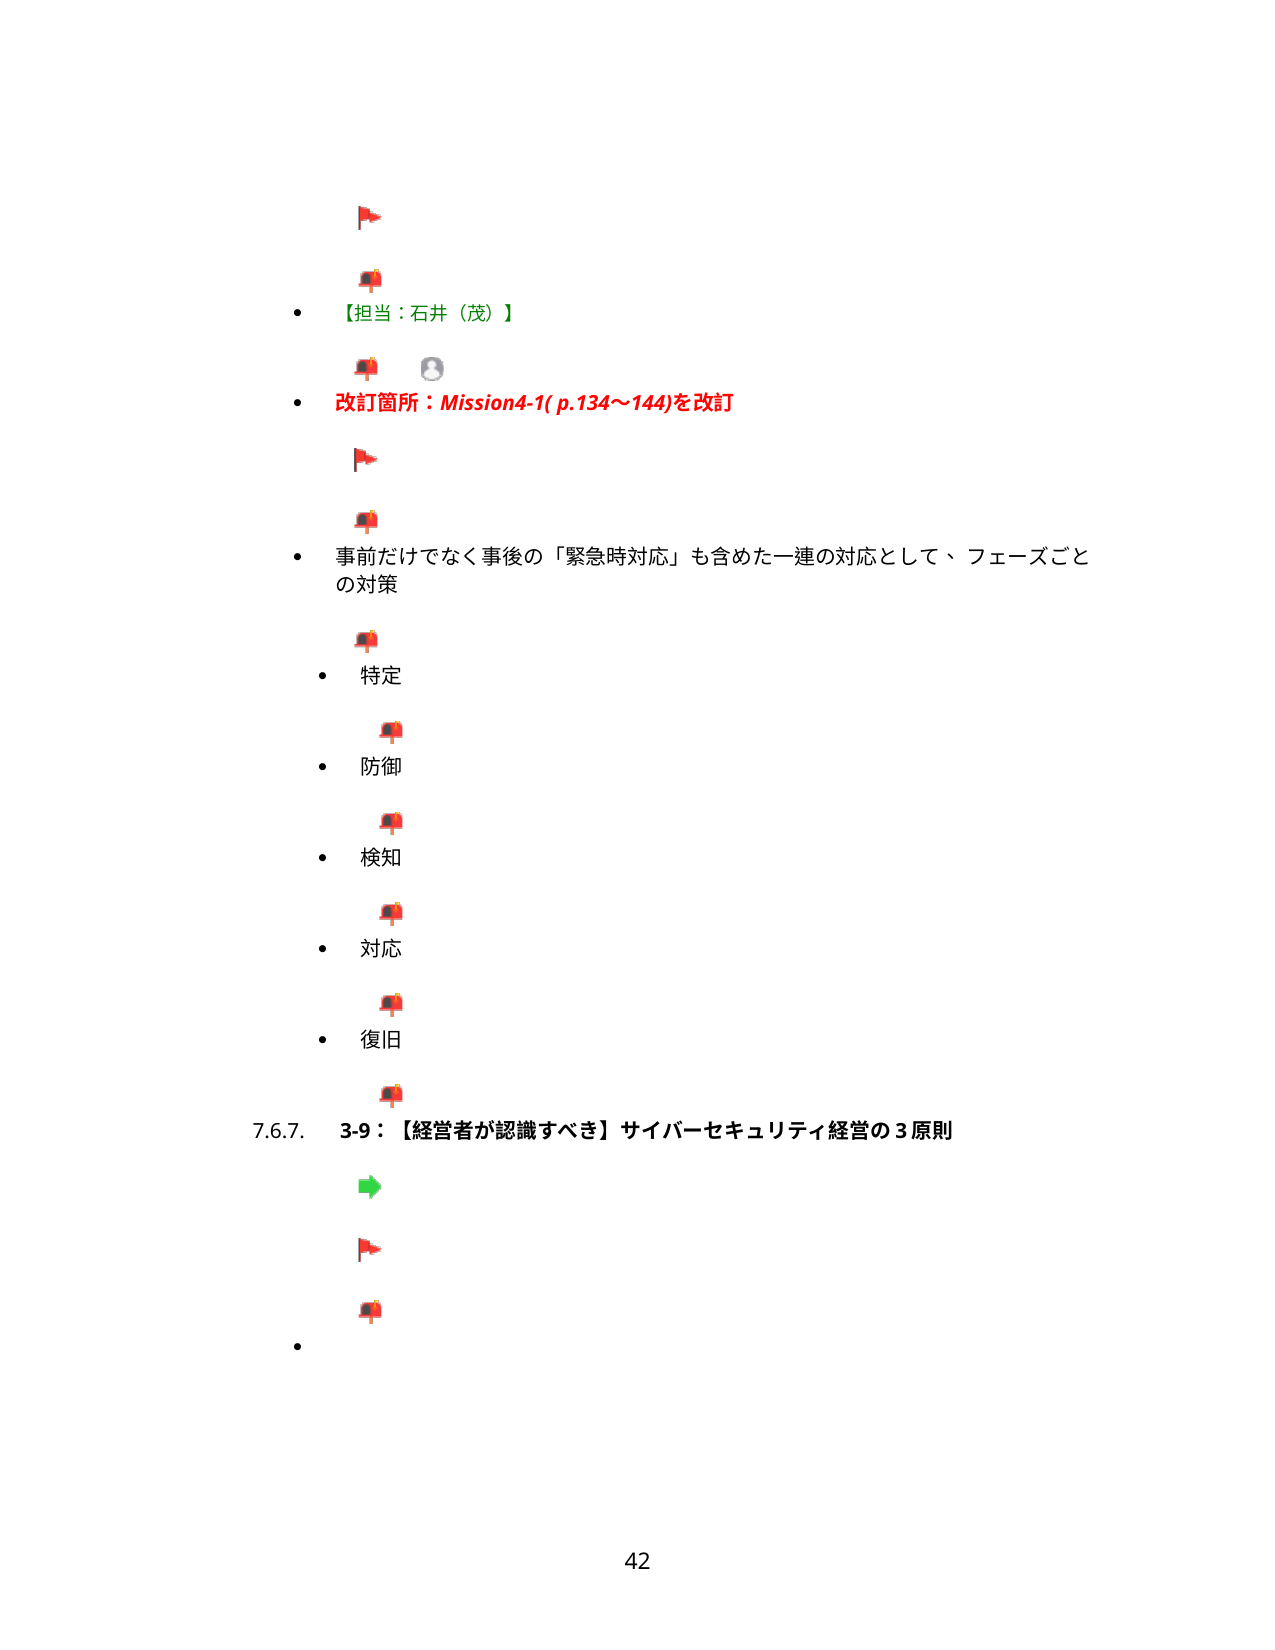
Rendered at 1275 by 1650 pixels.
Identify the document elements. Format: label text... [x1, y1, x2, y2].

picture [354, 630, 378, 653]
picture [379, 721, 403, 744]
picture [358, 1175, 382, 1199]
list 防御 [319, 752, 1098, 781]
picture [358, 1300, 382, 1324]
picture [354, 448, 378, 472]
picture [379, 902, 403, 926]
picture [358, 206, 382, 230]
list 3-9：【経営者が認識すべき】サイバーセキュリティ経営の3原則 [252, 1116, 1098, 1144]
list 事前だけでなく事後の「緊急時対応」も含めた一連の対応として、 フェーズごとの対策 [294, 542, 1098, 599]
picture [379, 1084, 403, 1108]
picture [358, 269, 382, 293]
picture [354, 510, 378, 534]
picture [354, 357, 378, 381]
list 改訂箇所：Mission4-1( p.134～144)を改訂 [294, 388, 1098, 417]
picture [379, 993, 403, 1017]
list 復旧 [319, 1025, 1098, 1053]
list 検知 [319, 843, 1098, 872]
list 特定 [319, 661, 1098, 690]
picture [358, 1238, 382, 1262]
picture [421, 357, 444, 381]
list 対応 [319, 934, 1098, 963]
list 【担当：石井（茂）】 [294, 301, 1098, 326]
picture [379, 812, 403, 835]
